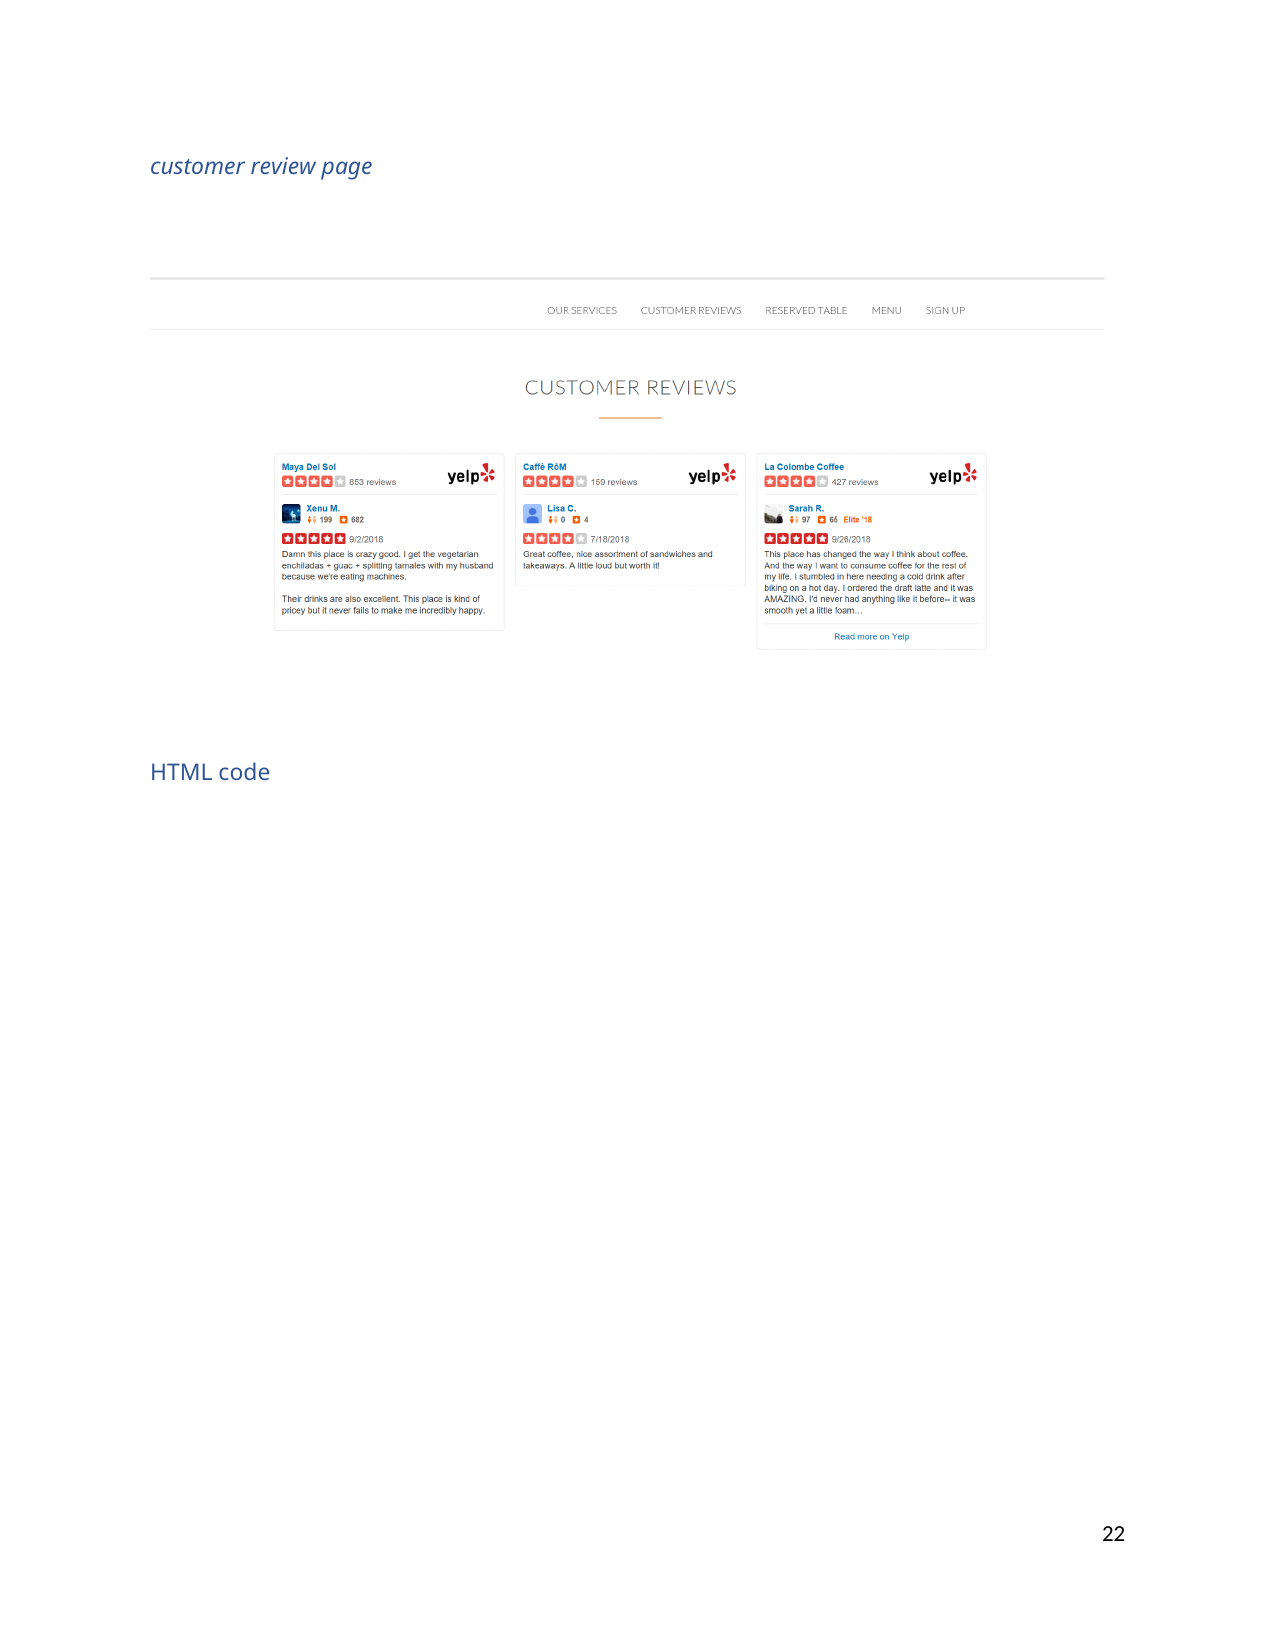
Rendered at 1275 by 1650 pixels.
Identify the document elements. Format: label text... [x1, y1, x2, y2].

subtitle HTML code [150, 756, 1125, 787]
picture [150, 277, 1105, 691]
subtitle customer review page [150, 150, 1125, 181]
